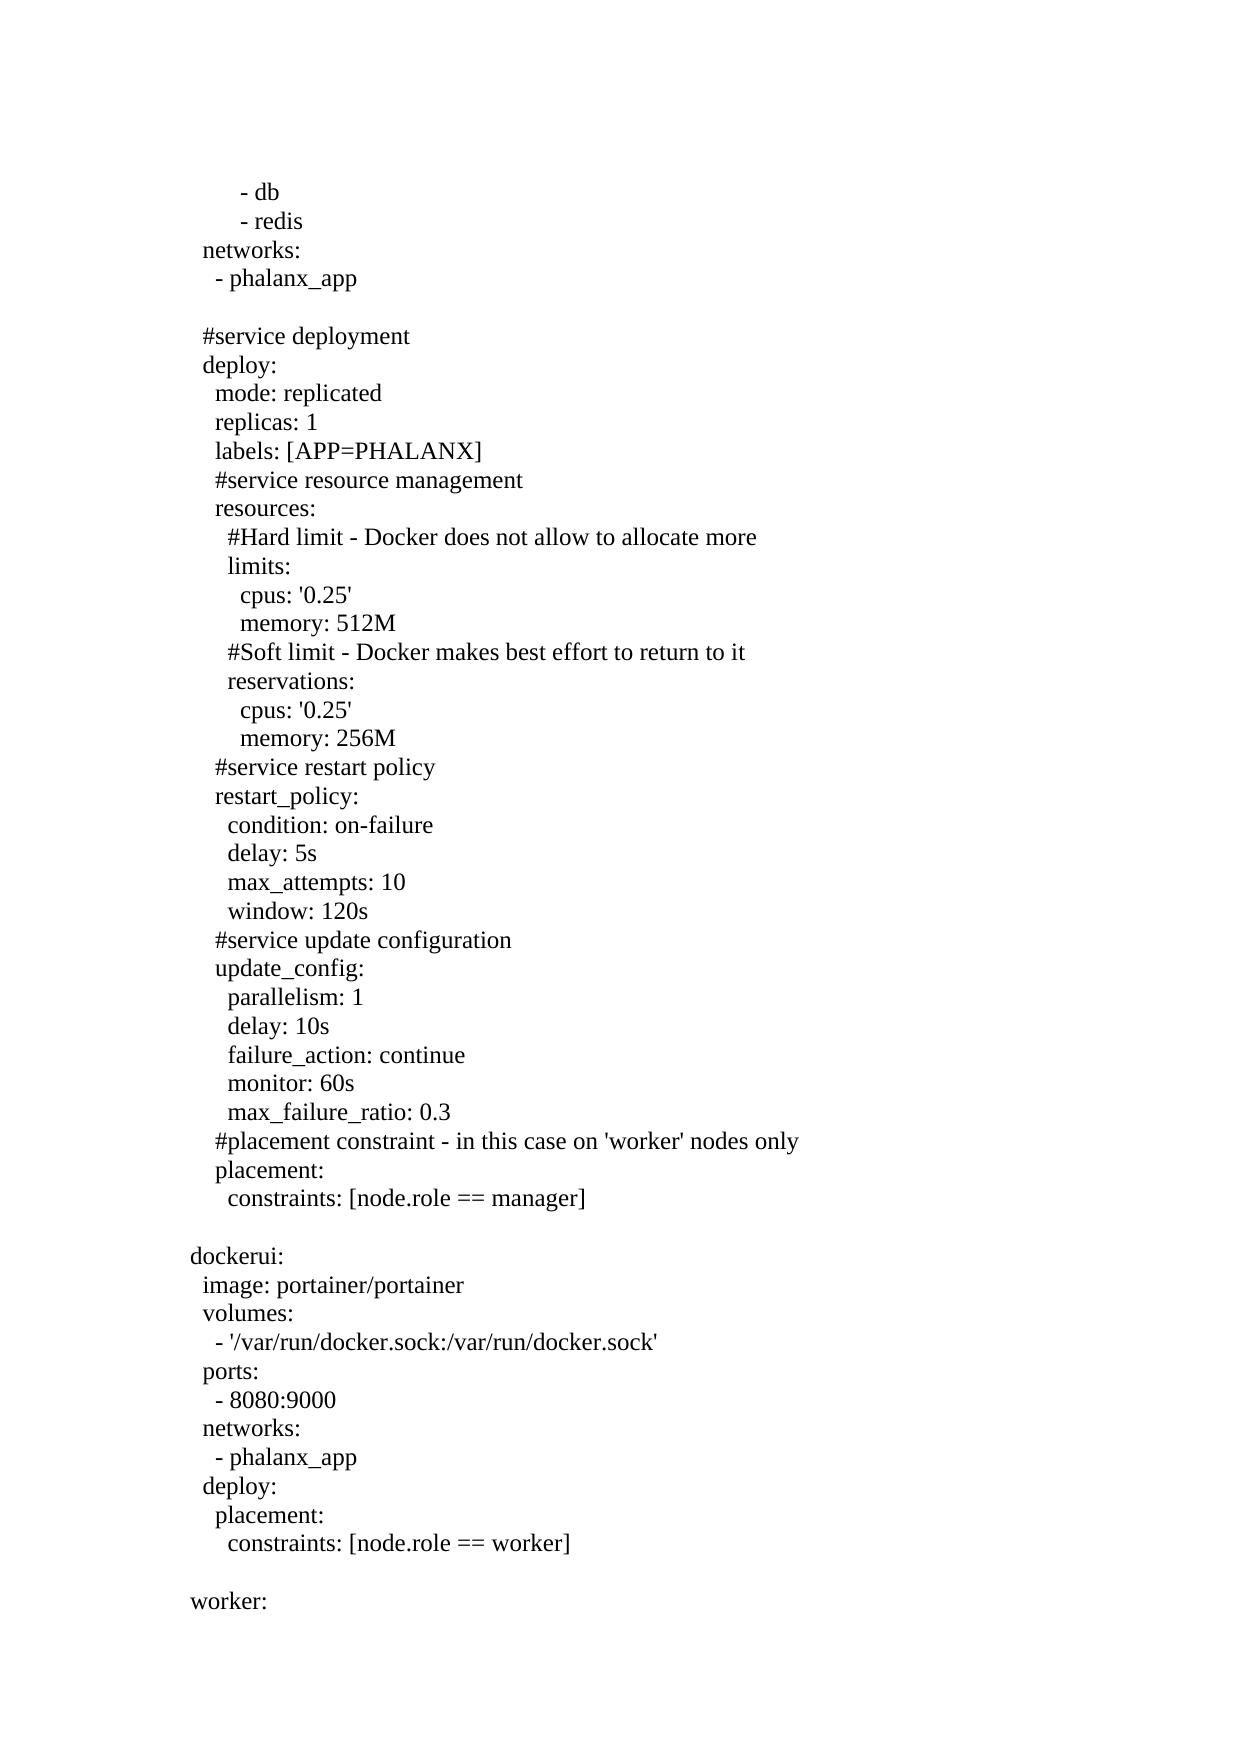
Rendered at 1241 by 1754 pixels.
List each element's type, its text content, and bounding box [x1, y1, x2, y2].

text volumes: [177, 1298, 1122, 1327]
text max_attempts: 10 [177, 867, 1122, 896]
text #service resource management [177, 465, 1122, 493]
text replicas: 1 [177, 407, 1122, 436]
text cpus: '0.25' [177, 580, 1122, 608]
text limits: [177, 551, 1122, 580]
text - redis [177, 206, 1122, 235]
text deploy: [177, 350, 1122, 378]
text memory: 512M [177, 608, 1122, 637]
text memory: 256M [177, 723, 1122, 752]
text dockerui: [177, 1241, 1122, 1270]
text #service deployment [177, 321, 1122, 350]
text constraints: [node.role == manager] [177, 1183, 1122, 1212]
text #Hard limit - Docker does not allow to allocate more [177, 522, 1122, 551]
text - '/var/run/docker.sock:/var/run/docker.sock' [177, 1327, 1122, 1356]
text #Soft limit - Docker makes best effort to return to it [177, 637, 1122, 666]
text delay: 5s [177, 838, 1122, 867]
text - 8080:9000 [177, 1385, 1122, 1413]
text mode: replicated [177, 378, 1122, 407]
text image: portainer/portainer [177, 1270, 1122, 1298]
text - db [177, 177, 1122, 206]
text resources: [177, 493, 1122, 522]
text deploy: [177, 1471, 1122, 1500]
text #service update configuration [177, 925, 1122, 953]
text ports: [177, 1356, 1122, 1385]
text restart_policy: [177, 781, 1122, 810]
text monitor: 60s [177, 1068, 1122, 1097]
text condition: on-failure [177, 810, 1122, 838]
text #placement constraint - in this case on 'worker' nodes only [177, 1126, 1122, 1155]
text - phalanx_app [177, 1442, 1122, 1471]
text update_config: [177, 953, 1122, 982]
text window: 120s [177, 896, 1122, 925]
text networks: [177, 235, 1122, 263]
text cpus: '0.25' [177, 695, 1122, 723]
text failure_action: continue [177, 1040, 1122, 1068]
text parallelism: 1 [177, 982, 1122, 1011]
text placement: [177, 1500, 1122, 1528]
text networks: [177, 1413, 1122, 1442]
text delay: 10s [177, 1011, 1122, 1040]
text reservations: [177, 666, 1122, 695]
text max_failure_ratio: 0.3 [177, 1097, 1122, 1126]
text - phalanx_app [177, 263, 1122, 292]
text labels: [APP=PHALANX] [177, 436, 1122, 465]
text constraints: [node.role == worker] [177, 1528, 1122, 1557]
text worker: [177, 1586, 1122, 1615]
text placement: [177, 1155, 1122, 1183]
text #service restart policy [177, 752, 1122, 781]
